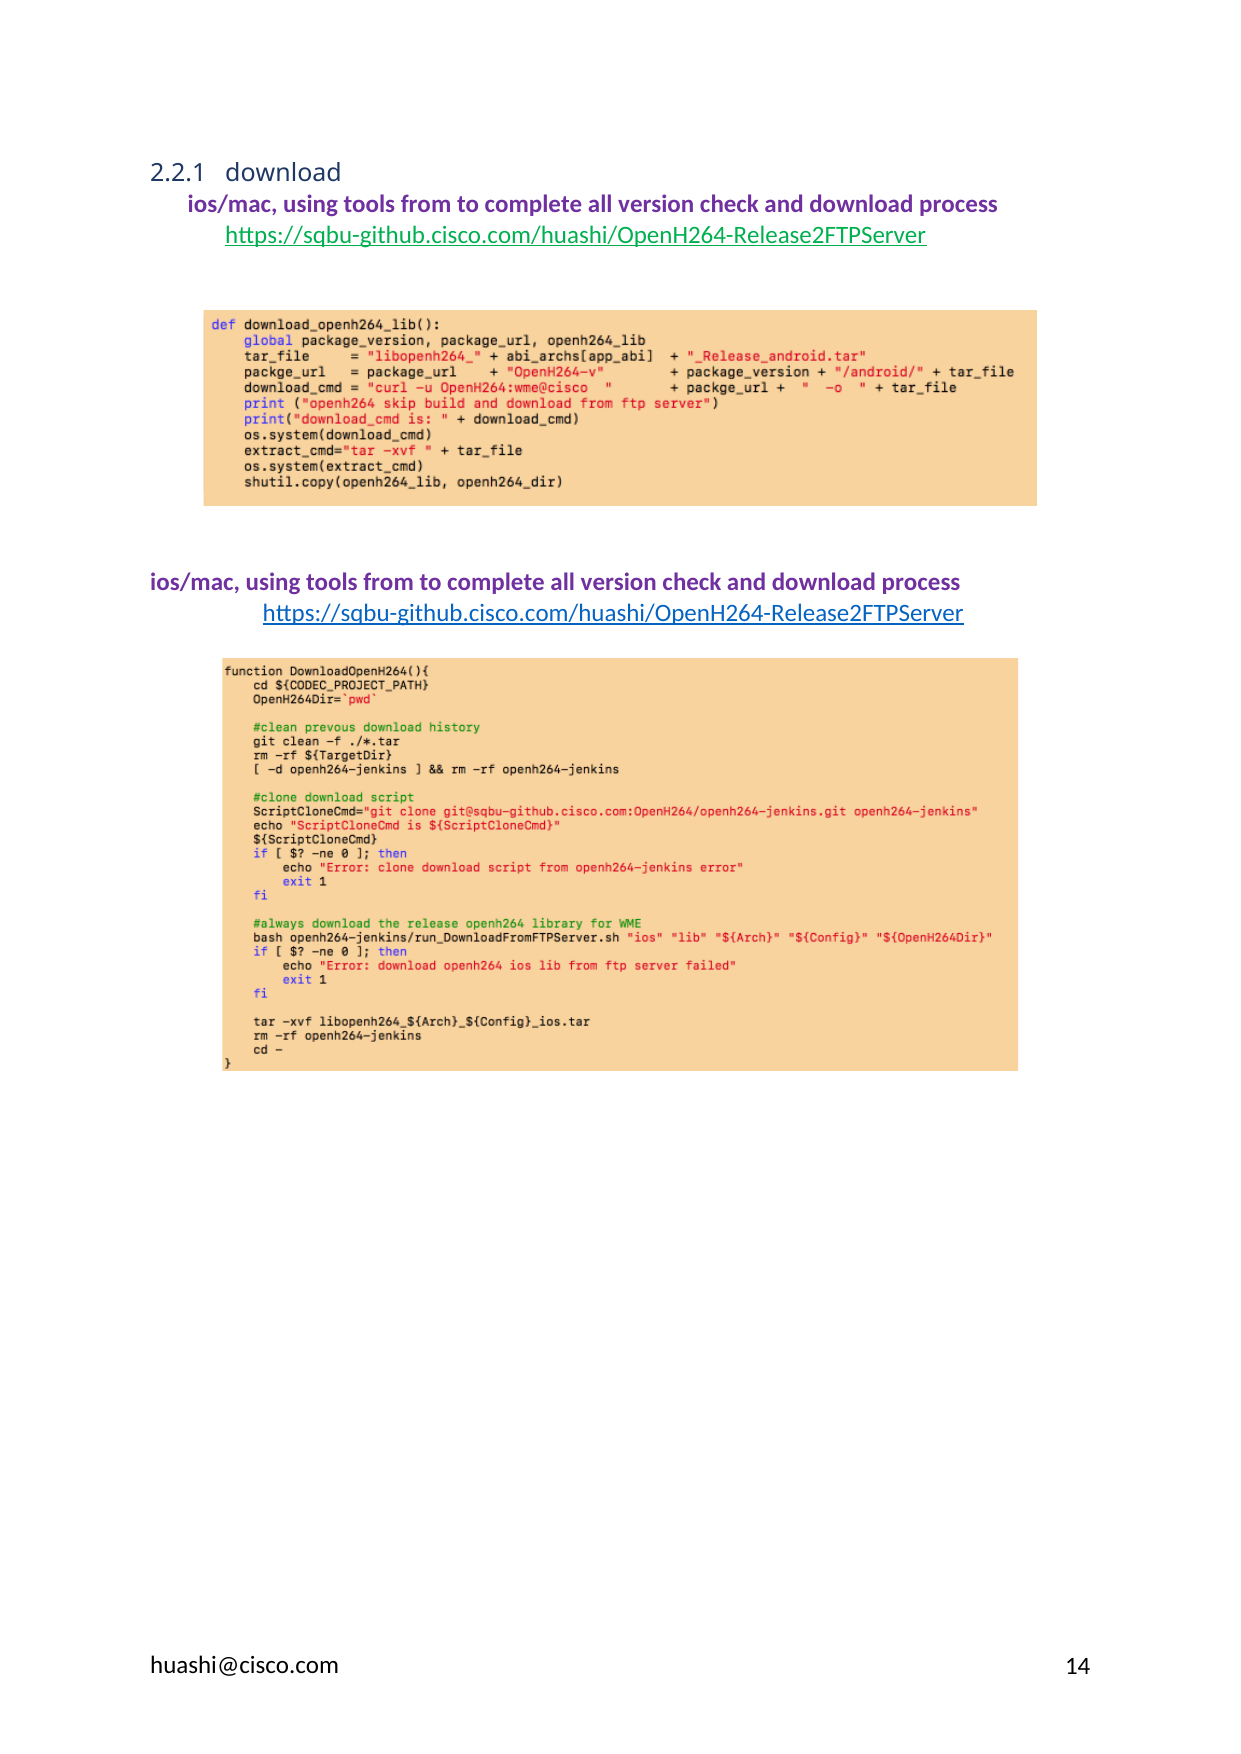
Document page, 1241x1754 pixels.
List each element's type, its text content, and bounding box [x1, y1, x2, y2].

text ios/mac, using tools from to complete all version check and download process [150, 566, 1090, 597]
picture [222, 658, 1019, 1071]
picture [203, 310, 1037, 506]
text https://sqbu-github.cisco.com/huashi/OpenH264-Release2FTPServer [225, 219, 1090, 249]
text https://sqbu-github.cisco.com/huashi/OpenH264-Release2FTPServer [262, 597, 1090, 627]
subtitle download [150, 154, 1090, 188]
text ios/mac, using tools from to complete all version check and download process [187, 188, 1090, 219]
